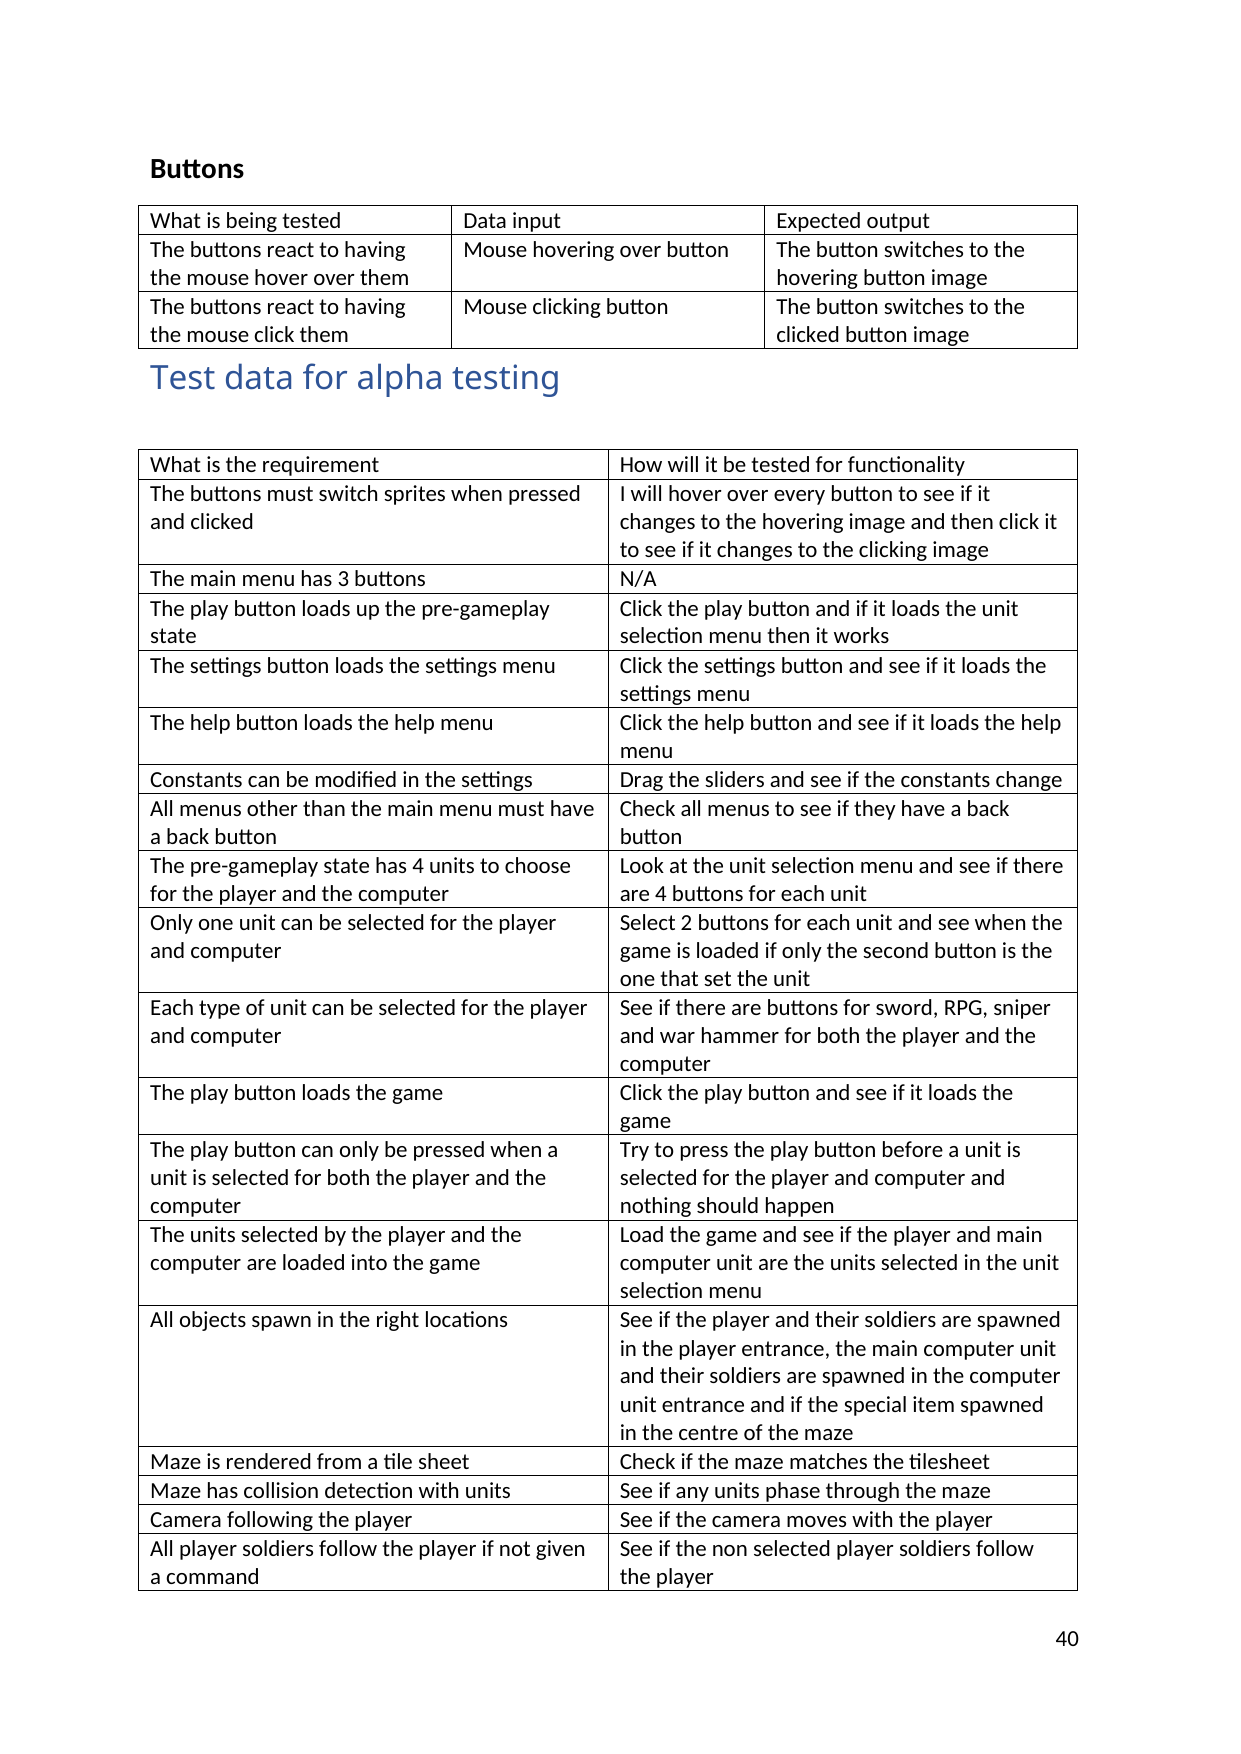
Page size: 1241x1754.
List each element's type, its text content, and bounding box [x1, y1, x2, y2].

table_cell All menus other than the main menu must have a back button [139, 794, 608, 850]
table_header How will it be tested for functionality [609, 450, 1077, 478]
table_header Data input [452, 206, 764, 234]
table_cell The play button loads up the pre-gameplay state [139, 594, 608, 650]
table_cell Load the game and see if the player and main computer unit are the units selected in the unit selection menu [609, 1221, 1077, 1304]
table_cell Check if the maze matches the tilesheet [609, 1447, 1077, 1475]
table_cell See if the camera moves with the player [609, 1505, 1077, 1533]
table_cell Click the play button and see if it loads the game [609, 1078, 1077, 1134]
table_cell The button switches to the clicked button image [765, 292, 1077, 348]
table_header Expected output [765, 206, 1077, 234]
table_cell The button switches to the hovering button image [765, 235, 1077, 291]
text Buttons [150, 150, 1090, 186]
table_cell I will hover over every button to see if it changes to the hovering image and then click it to see if it changes to the clicking image [609, 480, 1077, 563]
table_cell The help button loads the help menu [139, 708, 608, 764]
table_header What is being tested [139, 206, 451, 234]
table_cell The buttons must switch sprites when pressed and clicked [139, 480, 608, 563]
table_cell The play button can only be pressed when a unit is selected for both the player and the computer [139, 1135, 608, 1219]
table_cell Click the help button and see if it loads the help menu [609, 708, 1077, 764]
table_cell Constants can be modified in the settings [139, 765, 608, 793]
table_cell Click the settings button and see if it loads the settings menu [609, 651, 1077, 707]
table_cell See if there are buttons for sword, RPG, sniper and war hammer for both the player and the computer [609, 993, 1077, 1077]
table_cell Maze has collision detection with units [139, 1476, 608, 1504]
table_cell Drag the sliders and see if the constants change [609, 765, 1077, 793]
table_cell Try to press the play button before a unit is selected for the player and computer and nothing should happen [609, 1135, 1077, 1219]
table_cell The settings button loads the settings menu [139, 651, 608, 707]
subtitle Test data for alpha testing [150, 353, 1090, 399]
table_cell N/A [609, 565, 1077, 593]
table_cell The buttons react to having the mouse click them [139, 292, 451, 348]
table_cell Look at the unit selection menu and see if there are 4 buttons for each unit [609, 851, 1077, 907]
table_cell See if the non selected player soldiers follow the player [609, 1534, 1077, 1590]
table_cell Maze is rendered from a tile sheet [139, 1447, 608, 1475]
table_cell The units selected by the player and the computer are loaded into the game [139, 1221, 608, 1304]
table_cell Each type of unit can be selected for the player and computer [139, 993, 608, 1077]
table_cell All player soldiers follow the player if not given a command [139, 1534, 608, 1590]
table_cell The buttons react to having the mouse hover over them [139, 235, 451, 291]
table_cell Camera following the player [139, 1505, 608, 1533]
table_cell The pre-gameplay state has 4 units to choose for the player and the computer [139, 851, 608, 907]
table_cell See if the player and their soldiers are spawned in the player entrance, the main computer unit and their soldiers are spawned in the computer unit entrance and if the special item spawned in the centre of the maze [609, 1306, 1077, 1446]
table_cell Mouse hovering over button [452, 235, 764, 291]
table_cell The play button loads the game [139, 1078, 608, 1134]
table_cell Click the play button and if it loads the unit selection menu then it works [609, 594, 1077, 650]
table_header What is the requirement [139, 450, 608, 478]
table_cell Mouse clicking button [452, 292, 764, 348]
table_cell Check all menus to see if they have a back button [609, 794, 1077, 850]
table_cell All objects spawn in the right locations [139, 1306, 608, 1446]
table_cell Only one unit can be selected for the player and computer [139, 908, 608, 992]
table_cell Select 2 buttons for each unit and see when the game is loaded if only the second button is the one that set the unit [609, 908, 1077, 992]
table_cell See if any units phase through the maze [609, 1476, 1077, 1504]
table_cell The main menu has 3 buttons [139, 565, 608, 593]
